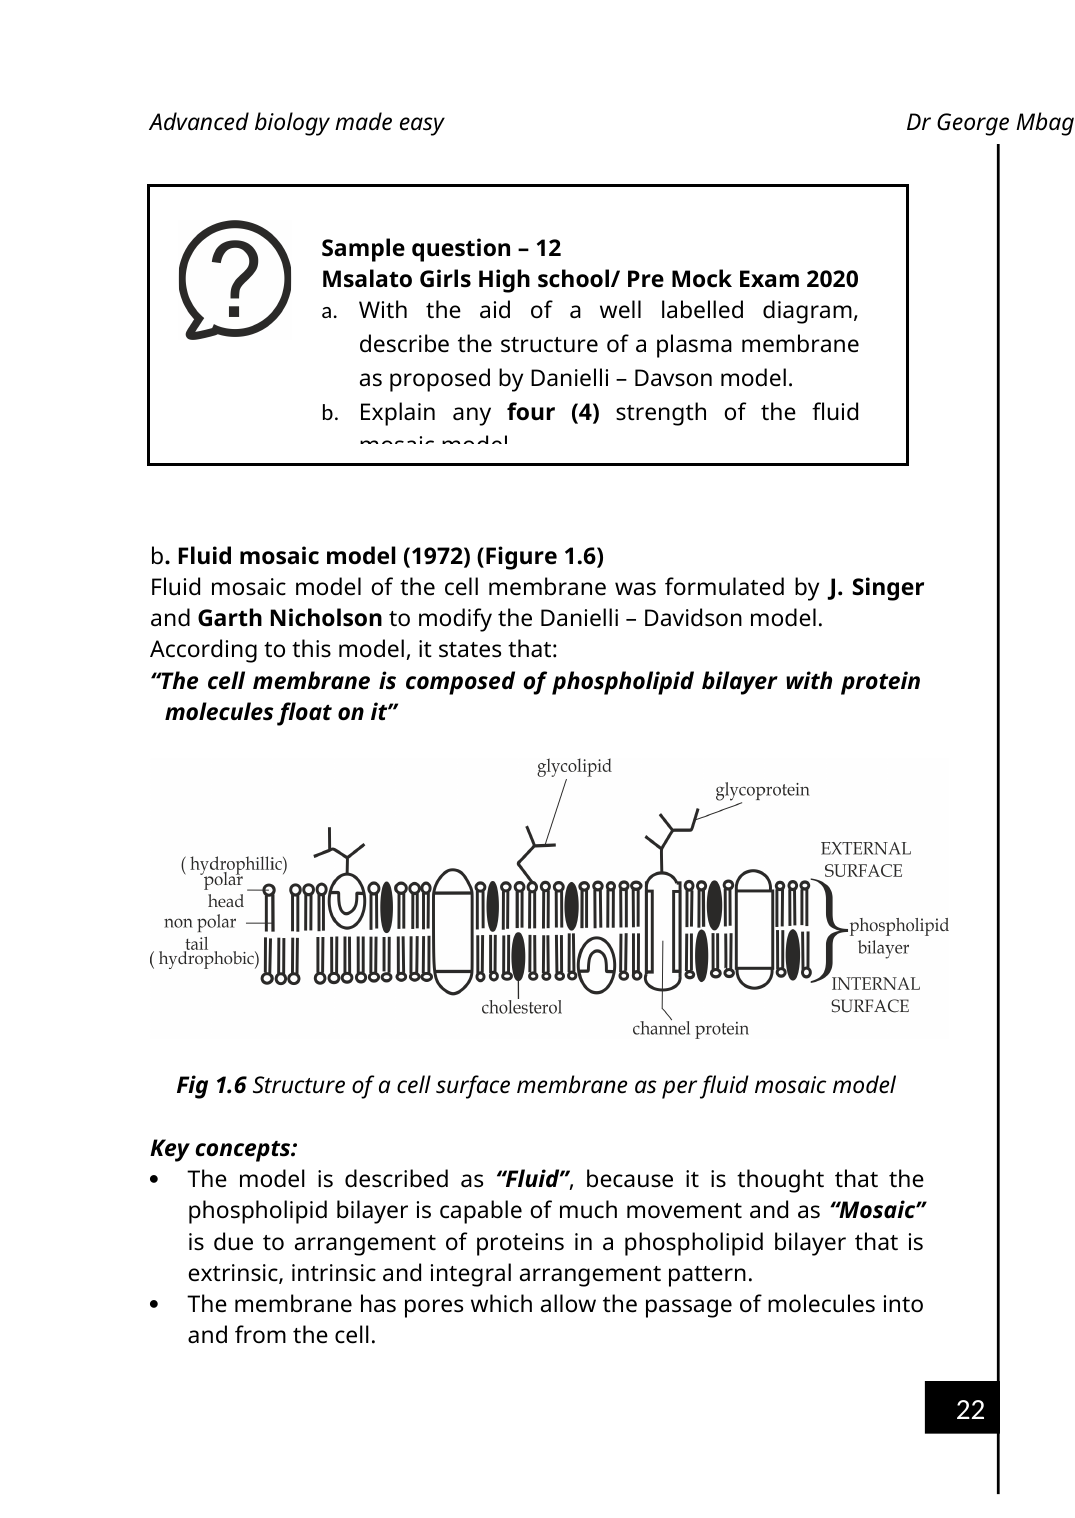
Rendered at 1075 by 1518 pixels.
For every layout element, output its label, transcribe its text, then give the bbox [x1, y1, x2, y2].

list The model is described as “Fluid”, because it is thought that the phospholipid bilayer is capable of much movement and as “Mosaic” is due to arrangement of proteins in a phospholipid bilayer that is extrinsic, intrinsic and integral arrangement pattern. [150, 1163, 925, 1288]
picture [178, 220, 292, 340]
text According to this model, it states that: [150, 633, 925, 665]
picture [150, 758, 949, 1039]
text “The cell membrane is composed of phospholipid bilayer with protein molecules float on it” [150, 665, 925, 727]
text Key concepts: [150, 1132, 925, 1163]
text b. Fluid mosaic model (1972) (Figure 1.6) [150, 540, 925, 571]
text Fluid mosaic model of the cell membrane was formulated by J. Singer and Garth Nicholson to modify the Danielli – Davidson model. [150, 571, 925, 633]
list The membrane has pores which allow the passage of molecules into and from the cell. [150, 1288, 925, 1351]
text Fig 1.6 Structure of a cell surface membrane as per fluid mosaic model [150, 1069, 925, 1101]
